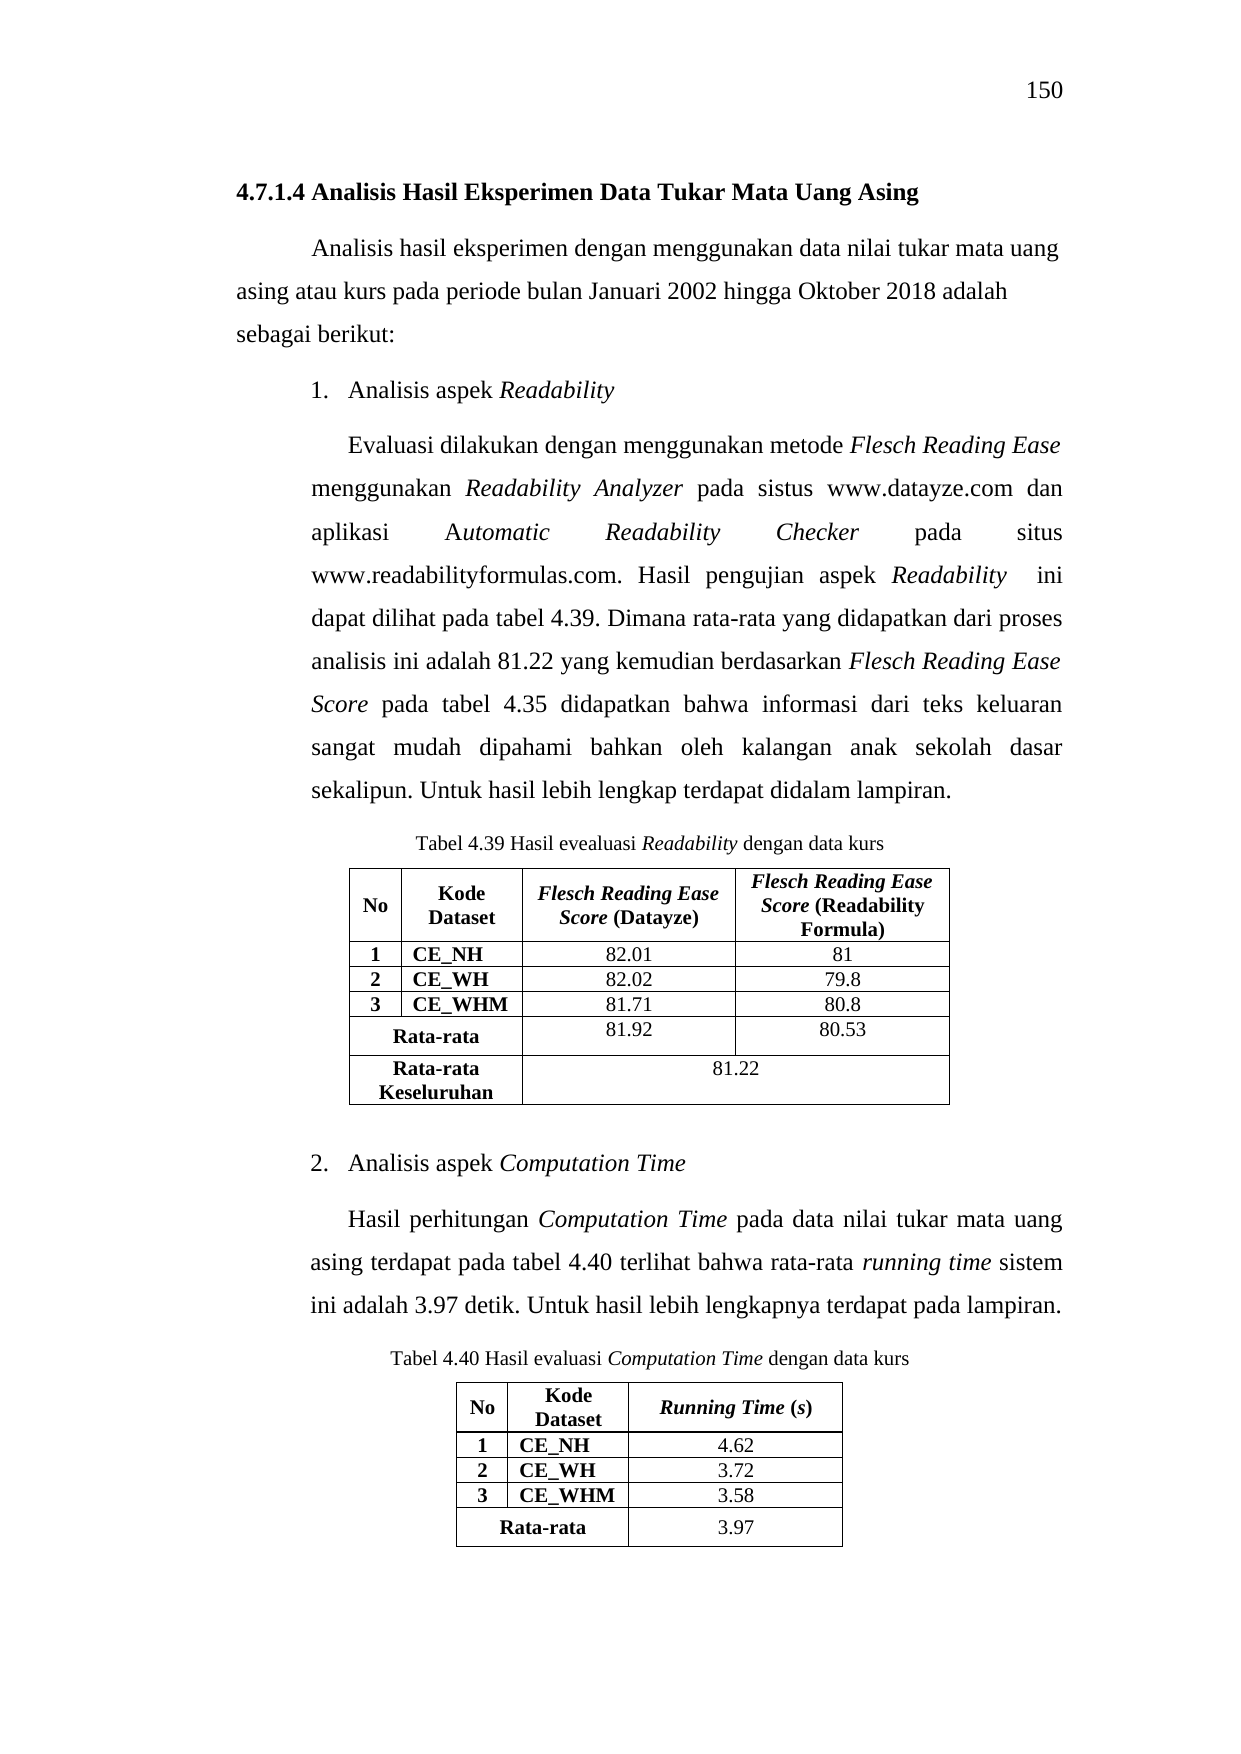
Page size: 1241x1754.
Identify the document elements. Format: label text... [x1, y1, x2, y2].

text Tabel 4.39 Hasil evealuasi Readability dengan data kurs [236, 831, 1063, 855]
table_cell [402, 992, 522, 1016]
text Evaluasi dilakukan dengan menggunakan metode Flesch Reading Ease menggunakan Readability Analyzer pada sistus www.datayze.com dan aplikasi Automatic Readability Checker pada situs www.readabilityformulas.com. Hasil pengujian aspek Readability ini dapat dilihat pada tabel 4.39. Dimana rata-rata yang didapatkan dari proses analisis ini adalah 81.22 yang kemudian berdasarkan Flesch Reading Ease Score pada tabel 4.35 didapatkan bahwa informasi dari teks keluaran sangat mudah dipahami bahkan oleh kalangan anak sekolah dasar sekalipun. Untuk hasil lebih lengkap terdapat didalam lampiran. [311, 430, 1063, 804]
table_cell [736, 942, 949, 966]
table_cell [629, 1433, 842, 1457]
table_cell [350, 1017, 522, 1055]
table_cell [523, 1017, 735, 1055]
list Analisis Hasil Eksperimen Data Tukar Mata Uang Asing [236, 177, 1063, 206]
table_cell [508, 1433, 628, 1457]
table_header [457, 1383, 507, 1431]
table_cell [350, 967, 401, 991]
text Hasil perhitungan Computation Time pada data nilai tukar mata uang asing terdapat pada tabel 4.40 terlihat bahwa rata-rata running time sistem ini adalah 3.97 detik. Untuk hasil lebih lengkapnya terdapat pada lampiran. [310, 1204, 1063, 1319]
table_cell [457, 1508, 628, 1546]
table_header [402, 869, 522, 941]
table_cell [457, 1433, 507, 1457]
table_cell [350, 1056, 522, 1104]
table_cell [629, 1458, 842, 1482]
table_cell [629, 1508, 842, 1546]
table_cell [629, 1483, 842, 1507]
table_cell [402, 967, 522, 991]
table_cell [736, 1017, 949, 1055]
text Analisis hasil eksperimen dengan menggunakan data nilai tukar mata uang asing atau kurs pada periode bulan Januari 2002 hingga Oktober 2018 adalah sebagai berikut: [236, 233, 1063, 348]
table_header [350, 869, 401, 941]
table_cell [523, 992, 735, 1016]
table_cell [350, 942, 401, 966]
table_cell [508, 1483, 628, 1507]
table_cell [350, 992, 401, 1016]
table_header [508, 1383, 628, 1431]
text Tabel 4.40 Hasil evaluasi Computation Time dengan data kurs [236, 1346, 1063, 1370]
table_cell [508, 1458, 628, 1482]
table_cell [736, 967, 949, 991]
list Analisis aspek Computation Time [310, 1148, 1063, 1177]
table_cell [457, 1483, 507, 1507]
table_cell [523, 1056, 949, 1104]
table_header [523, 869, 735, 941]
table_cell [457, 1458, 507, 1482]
list Analisis aspek Readability [310, 375, 1063, 403]
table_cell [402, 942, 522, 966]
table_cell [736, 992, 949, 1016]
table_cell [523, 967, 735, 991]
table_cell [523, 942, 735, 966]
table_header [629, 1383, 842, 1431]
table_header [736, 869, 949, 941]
